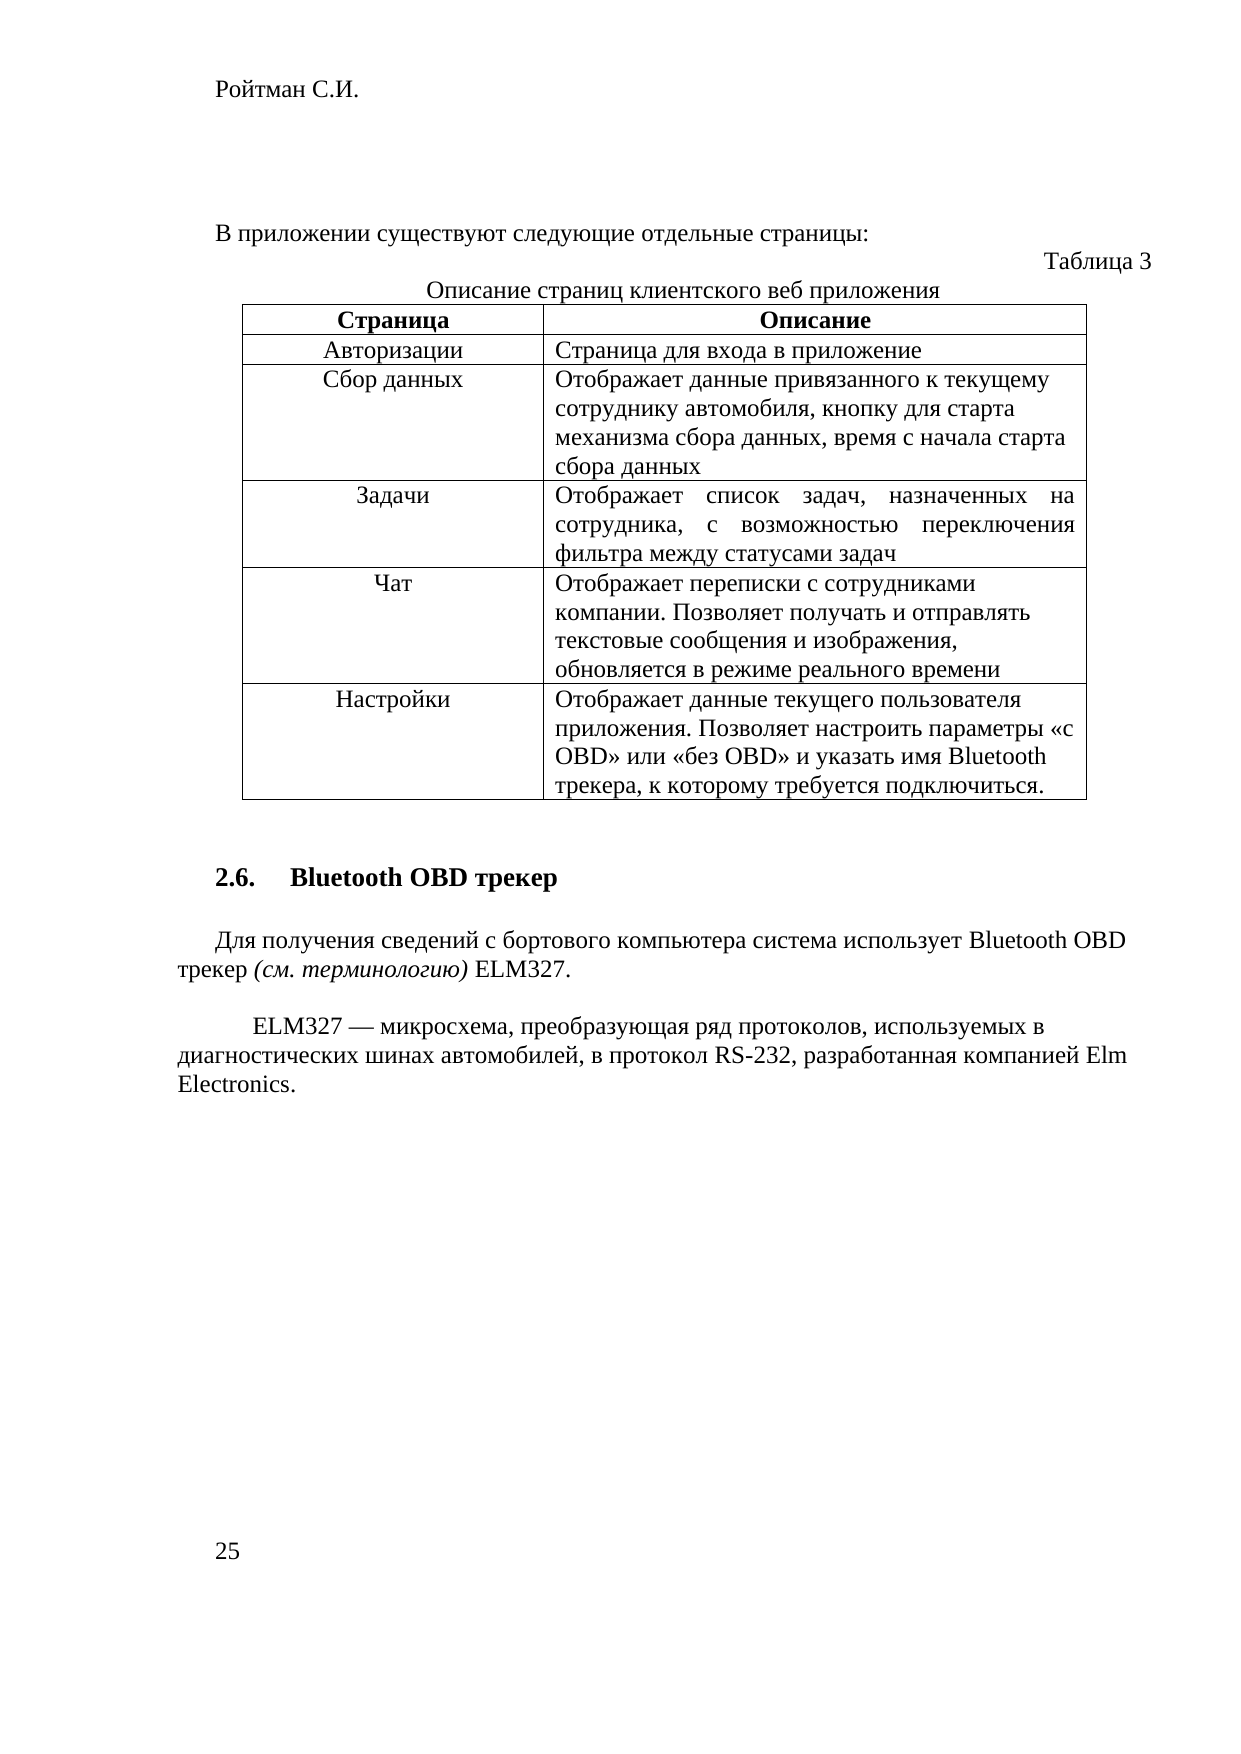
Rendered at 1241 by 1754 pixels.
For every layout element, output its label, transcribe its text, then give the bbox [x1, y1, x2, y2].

text Для получения сведений с бортового компьютера система использует Bluetooth OBD трекер (см. терминологию) ELM327. [177, 925, 1152, 982]
text ELM327 — микросхема, преобразующая ряд протоколов, используемых в диагностических шинах автомобилей, в протокол RS-232, разработанная компанией Elm Electronics. [177, 1011, 1152, 1097]
text Описание страниц клиентского веб приложения [177, 275, 1152, 304]
table_cell Задачи [243, 481, 543, 567]
table_header Страница [243, 305, 543, 334]
table_cell Отображает переписки с сотрудниками компании. Позволяет получать и отправлять текстовые сообщения и изображения, обновляется в режиме реального времени [544, 568, 1086, 683]
table_cell Авторизации [243, 335, 543, 363]
text В приложении существуют следующие отдельные страницы: [177, 218, 1152, 246]
text Таблица 3 [177, 246, 1152, 275]
table_cell Сбор данных [243, 365, 543, 479]
table_cell Отображает список задач, назначенных на сотрудника, с возможностью переключения фильтра между статусами задач [544, 481, 1086, 567]
table_cell Чат [243, 568, 543, 683]
subtitle Bluetooth OBD трекер [215, 862, 1152, 893]
table_header Описание [544, 305, 1086, 334]
table_cell Отображает данные текущего пользователя приложения. Позволяет настроить параметры «с OBD» или «без OBD» и указать имя Bluetooth трекера, к которому требуется подключиться. [544, 684, 1086, 799]
table_cell Настройки [243, 684, 543, 799]
table_cell Страница для входа в приложение [544, 335, 1086, 363]
table_cell Отображает данные привязанного к текущему сотруднику автомобиля, кнопку для старта механизма сбора данных, время с начала старта сбора данных [544, 365, 1086, 479]
